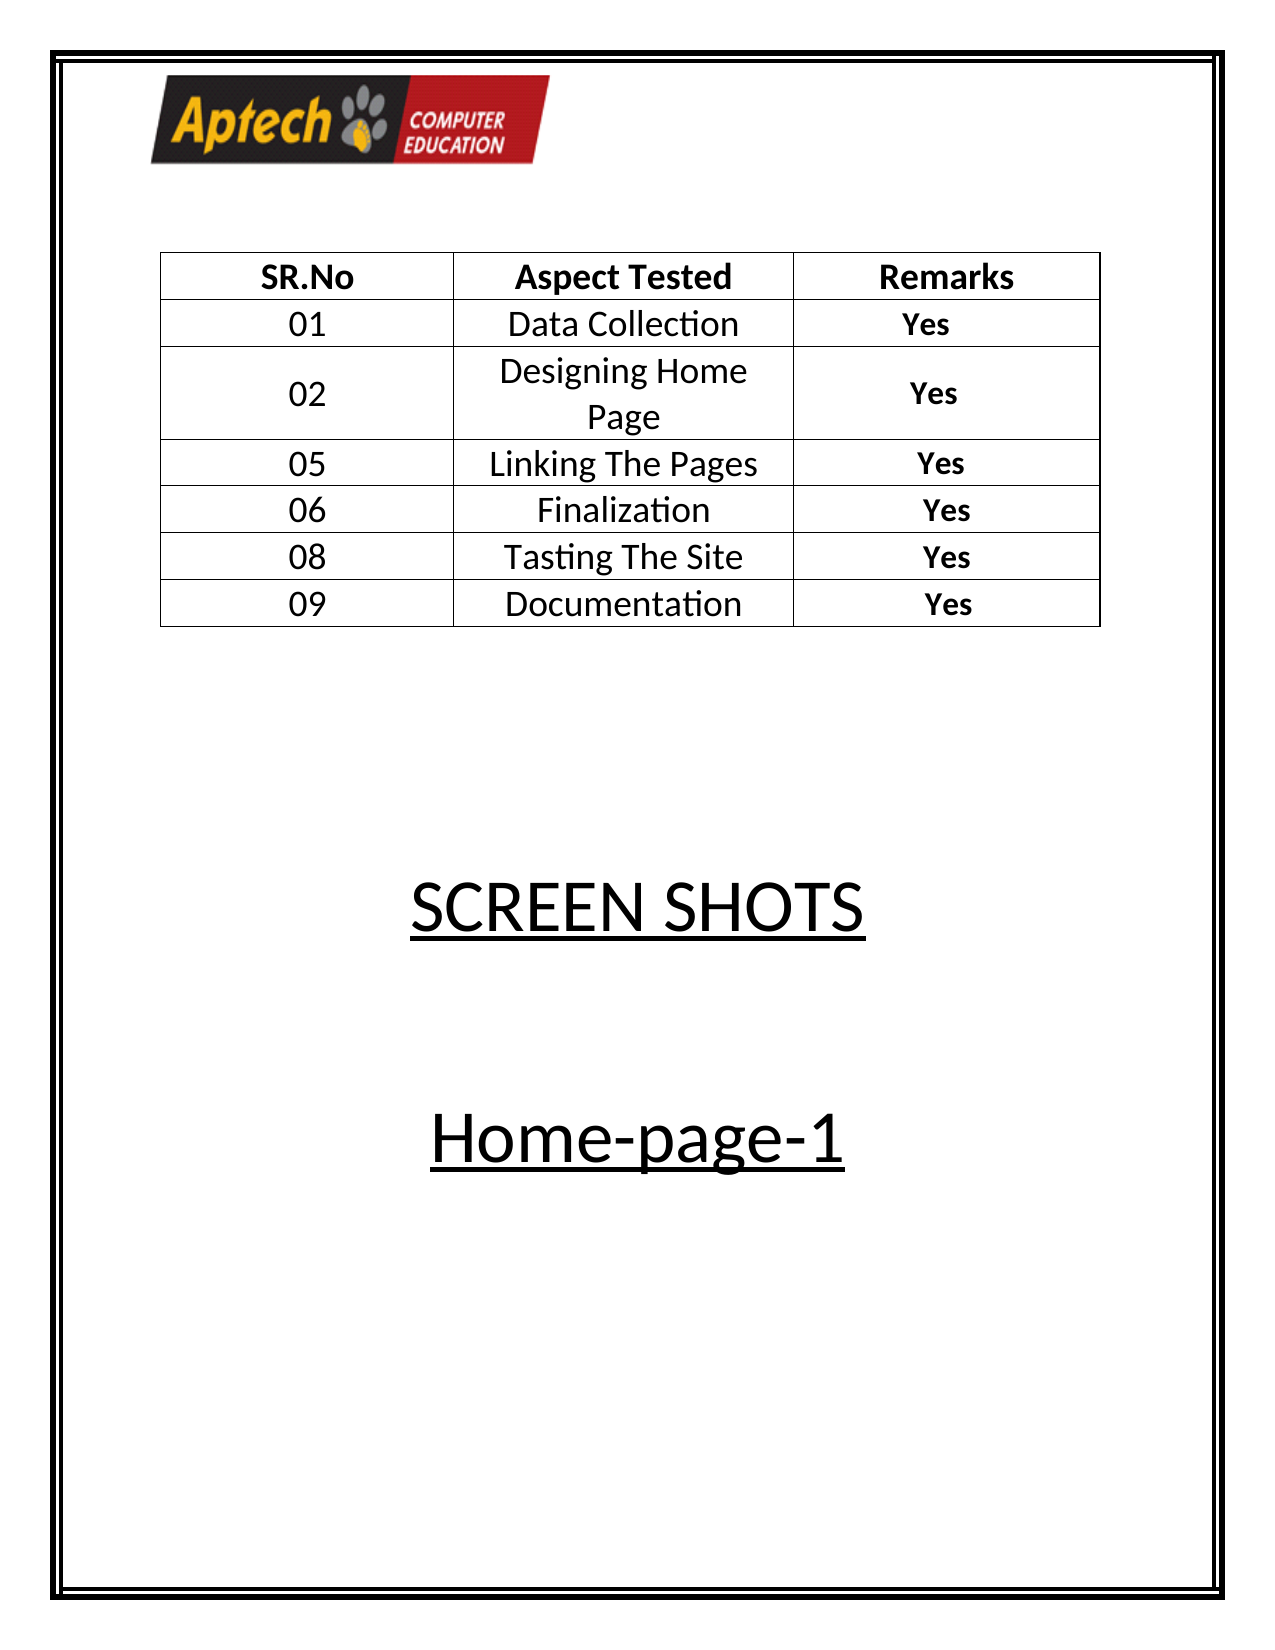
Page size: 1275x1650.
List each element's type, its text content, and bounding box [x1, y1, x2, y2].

table_cell Documentation [454, 580, 793, 626]
table_cell Tasting The Site [454, 533, 793, 579]
picture [150, 75, 571, 186]
table_cell Yes [794, 347, 1099, 438]
table_cell Yes [794, 440, 1099, 485]
table_cell Finalization [454, 486, 793, 532]
table_header SR.No [161, 253, 453, 299]
table_cell Yes [794, 300, 1099, 346]
table_cell 08 [161, 533, 453, 579]
text Home-page-1 [150, 1089, 1125, 1181]
table_header Remarks [794, 253, 1099, 299]
table_cell Yes [794, 533, 1099, 579]
table_cell 06 [161, 486, 453, 532]
table_cell 05 [161, 440, 453, 485]
table_cell Linking The Pages [454, 440, 793, 485]
table_cell 01 [161, 300, 453, 346]
table_cell Designing Home Page [454, 347, 793, 438]
table_cell Yes [794, 486, 1099, 532]
table_cell Data Collection [454, 300, 793, 346]
table_cell 02 [161, 347, 453, 438]
table_header Aspect Tested [454, 253, 793, 299]
table_cell 09 [161, 580, 453, 626]
text SCREEN SHOTS [150, 858, 1125, 950]
table_cell Yes [794, 580, 1099, 626]
